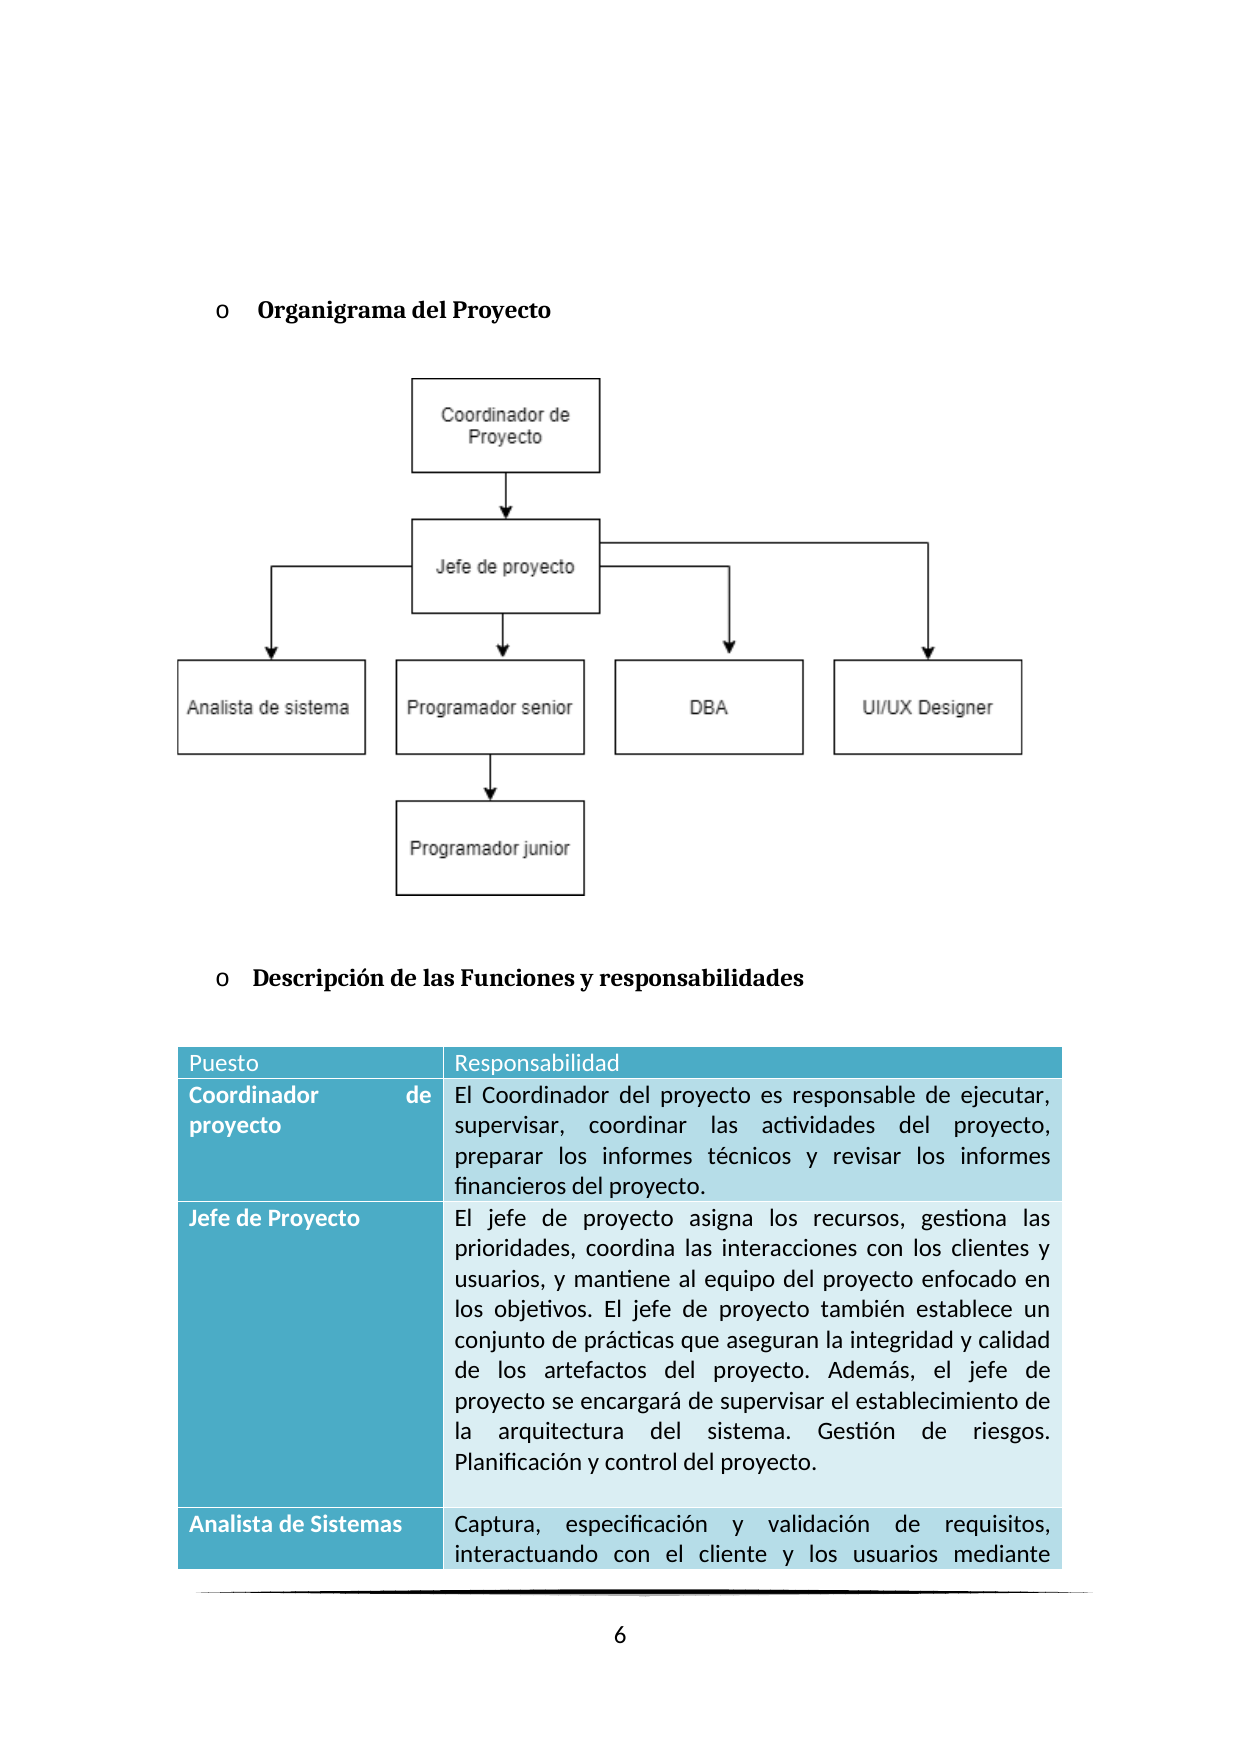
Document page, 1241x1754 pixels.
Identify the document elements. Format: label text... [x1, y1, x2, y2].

table_header Puesto [178, 1047, 443, 1078]
picture [177, 378, 1023, 896]
table_cell El Coordinador del proyecto es responsable de ejecutar, supervisar, coordinar las actividades del proyecto, preparar los informes técnicos y revisar los informes financieros del proyecto. [444, 1079, 1062, 1201]
subtitle Descripción de las Funciones y responsabilidades [215, 964, 1063, 994]
table_cell El jefe de proyecto asigna los recursos, gestiona las prioridades, coordina las interacciones con los clientes y usuarios, y mantiene al equipo del proyecto enfocado en los objetivos. El jefe de proyecto también establece un conjunto de prácticas que aseguran la integridad y calidad de los artefactos del proyecto. Además, el jefe de proyecto se encargará de supervisar el establecimiento de la arquitectura del sistema. Gestión de riesgos. Planificación y control del proyecto. [444, 1202, 1062, 1507]
table_cell Analista de Sistemas [178, 1508, 443, 1569]
table_cell Jefe de Proyecto [178, 1202, 443, 1507]
subtitle Organigrama del Proyecto [215, 296, 1063, 326]
table_header Responsabilidad [444, 1047, 1062, 1078]
table_cell Coordinador de proyecto [178, 1079, 443, 1201]
picture [195, 1588, 1093, 1597]
